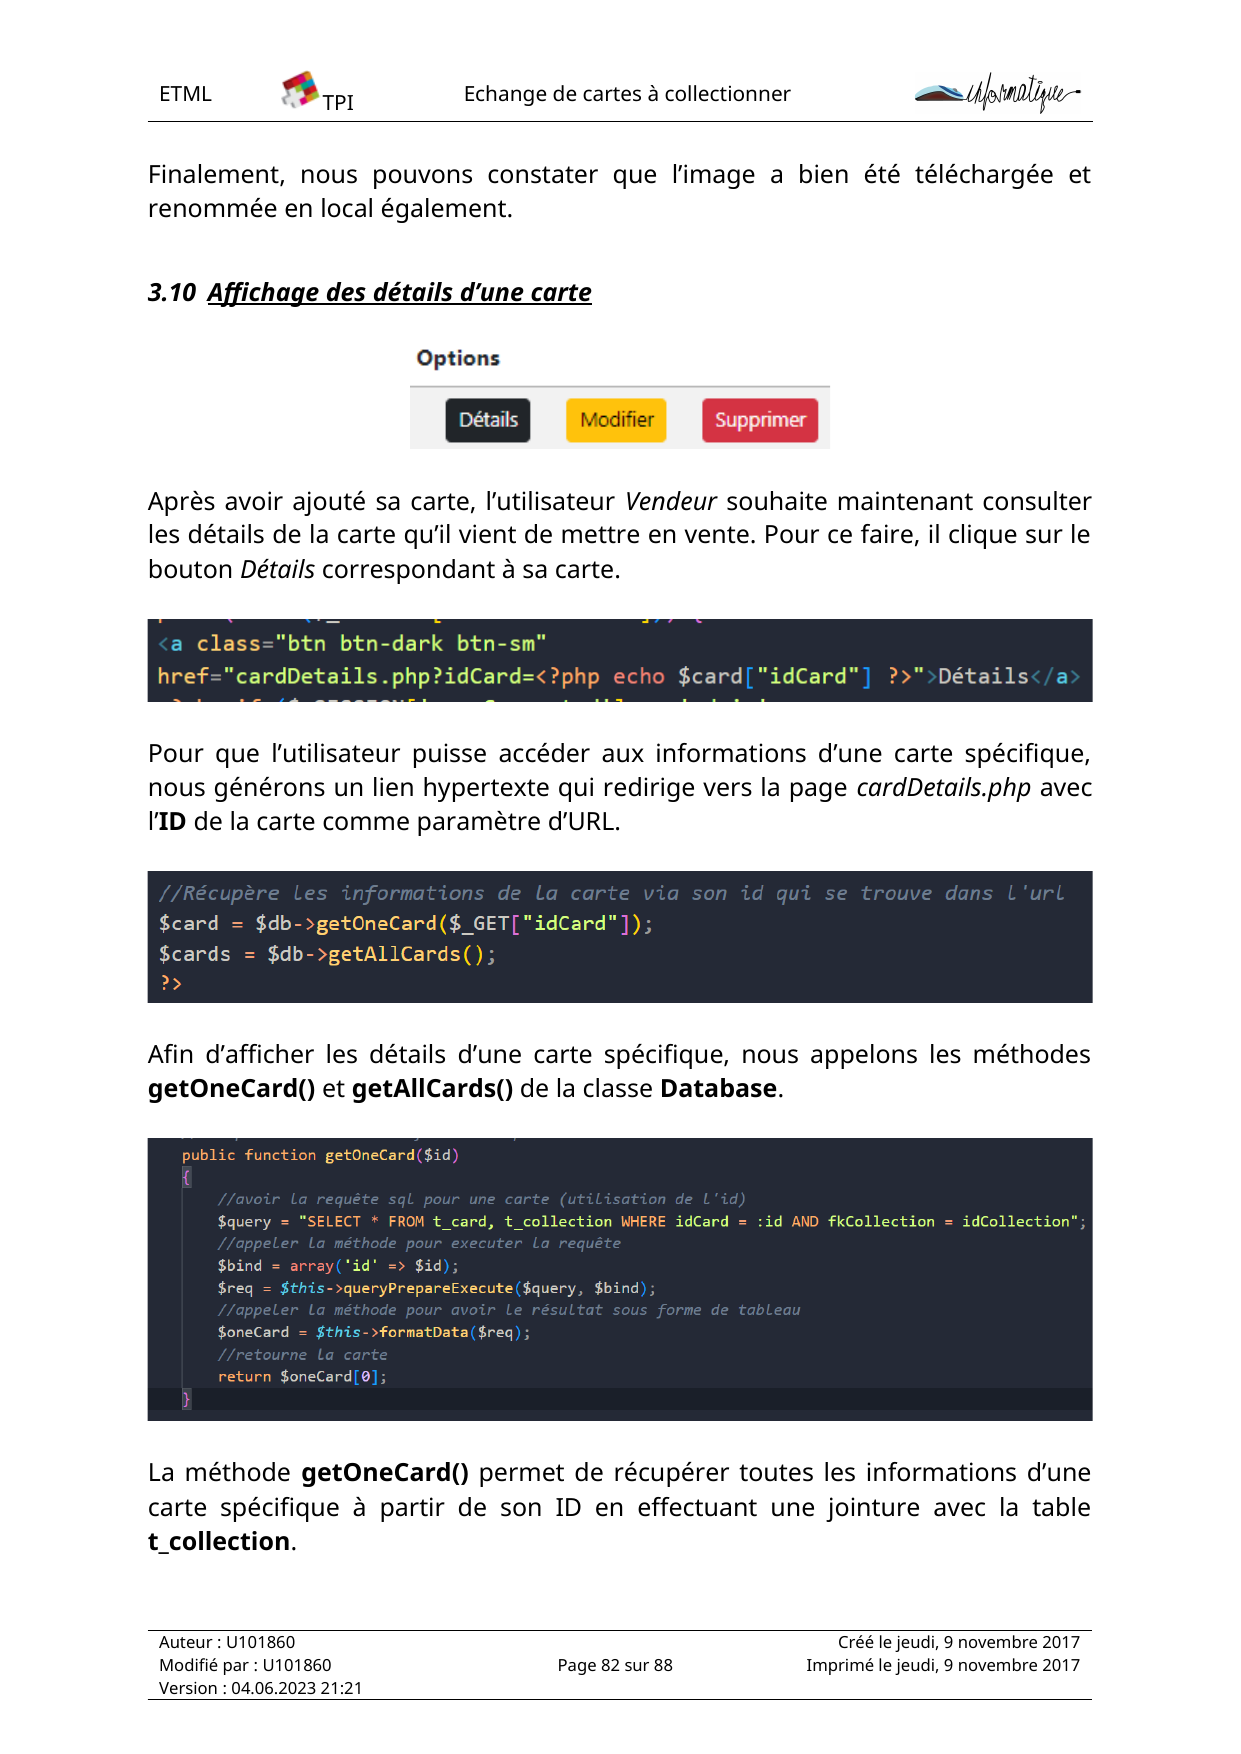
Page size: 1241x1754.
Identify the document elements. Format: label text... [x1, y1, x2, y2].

picture [410, 339, 831, 449]
text Finalement, nous pouvons constater que l’image a bien été téléchargée et renommée en local également. [148, 156, 1092, 224]
text Après avoir ajouté sa carte, l’utilisateur Vendeur souhaite maintenant consulter les détails de la carte qu’il vient de mettre en vente. Pour ce faire, il clique sur le bouton Détails correspondant à sa carte. [148, 483, 1092, 585]
text Afin d’afficher les détails d’une carte spécifique, nous appelons les méthodes getOneCard() et getAllCards() de la classe Database. [148, 1037, 1092, 1105]
picture [147, 1138, 1093, 1421]
subtitle Affichage des détails d’une carte [148, 274, 1092, 308]
picture [147, 619, 1093, 702]
text La méthode getOneCard() permet de récupérer toutes les informations d’une carte spécifique à partir de son ID en effectuant une jointure avec la table t_collection. [148, 1455, 1092, 1557]
picture [276, 69, 323, 111]
text Pour que l’utilisateur puisse accéder aux informations d’une carte spécifique, nous générons un lien hypertexte qui redirige vers la page cardDetails.php avec l’ID de la carte comme paramètre d’URL. [148, 736, 1092, 838]
picture [147, 871, 1093, 1003]
